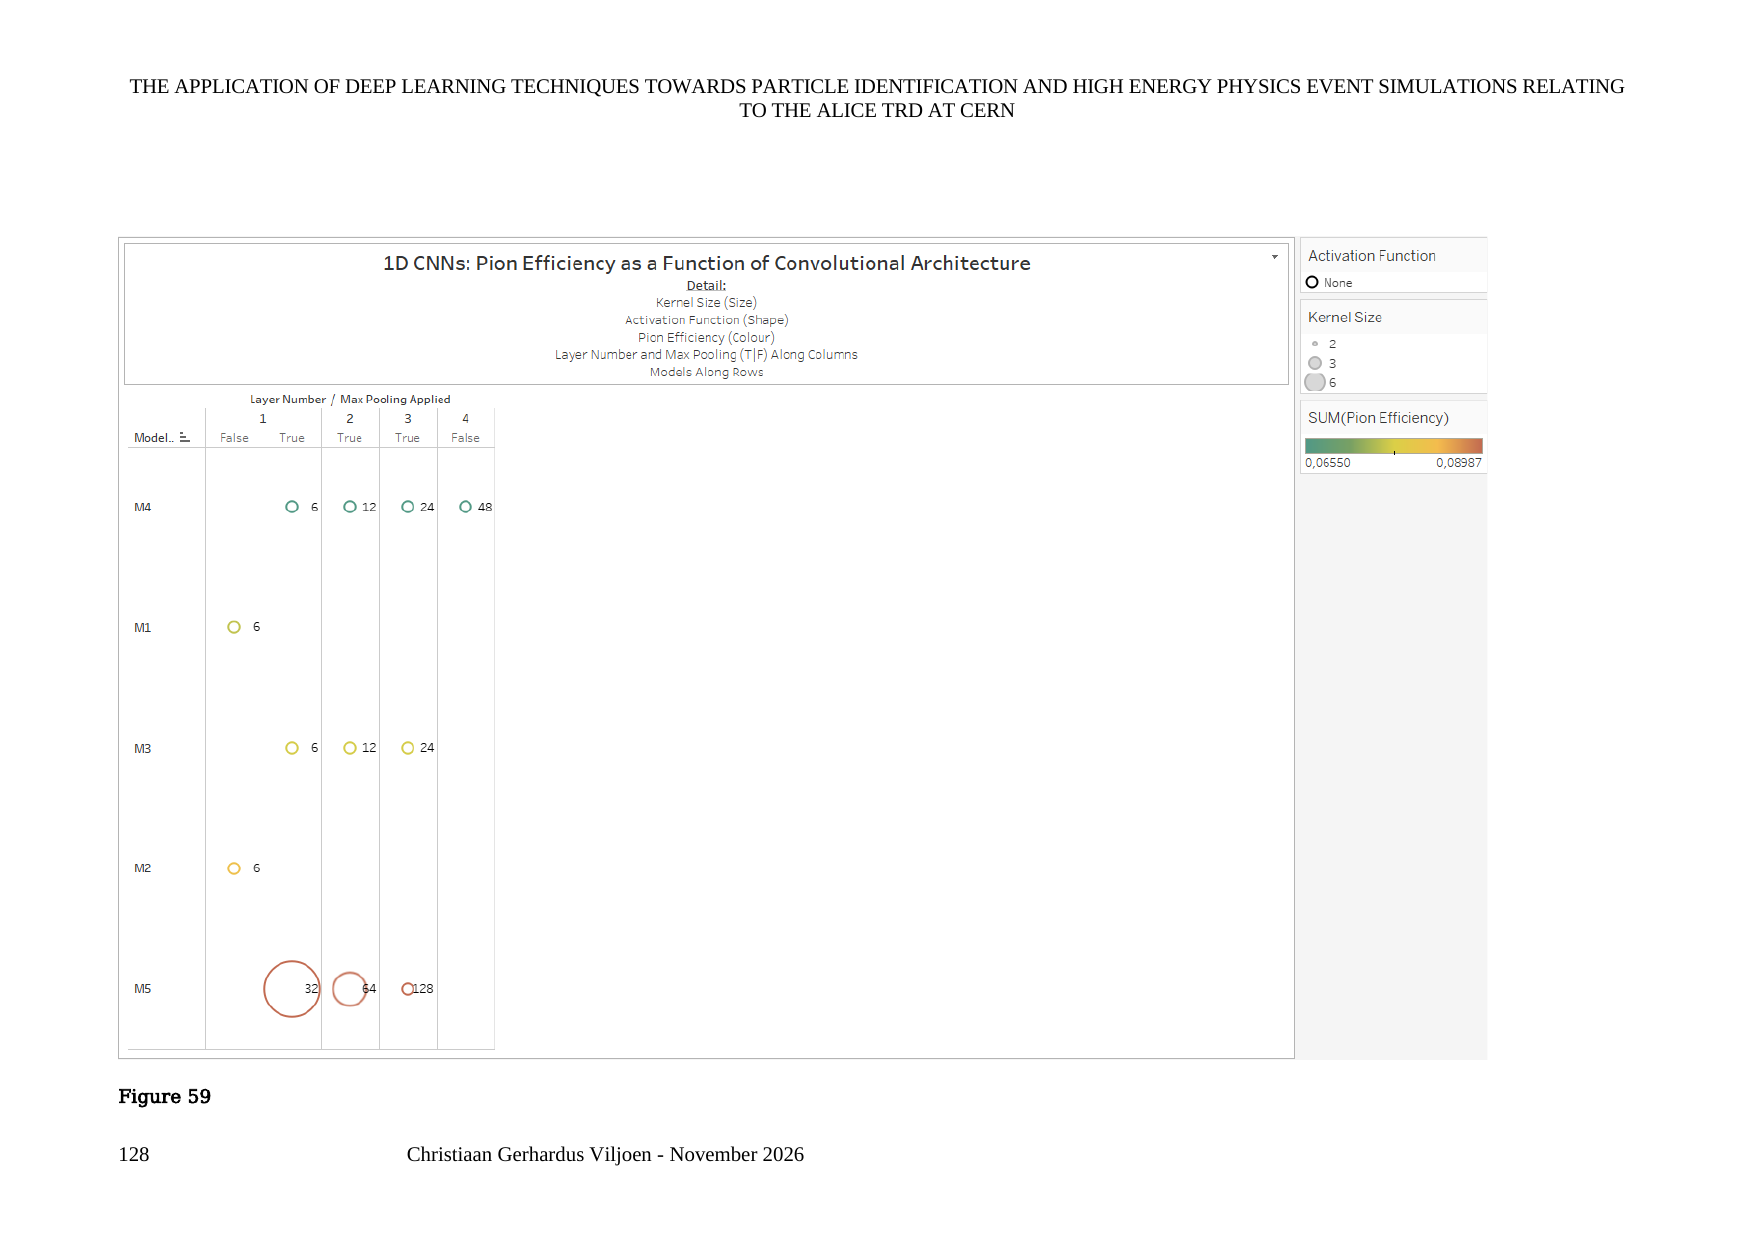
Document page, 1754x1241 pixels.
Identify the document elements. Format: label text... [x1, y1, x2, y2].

picture [118, 236, 1488, 1060]
text Figure 59 [118, 1084, 1636, 1107]
